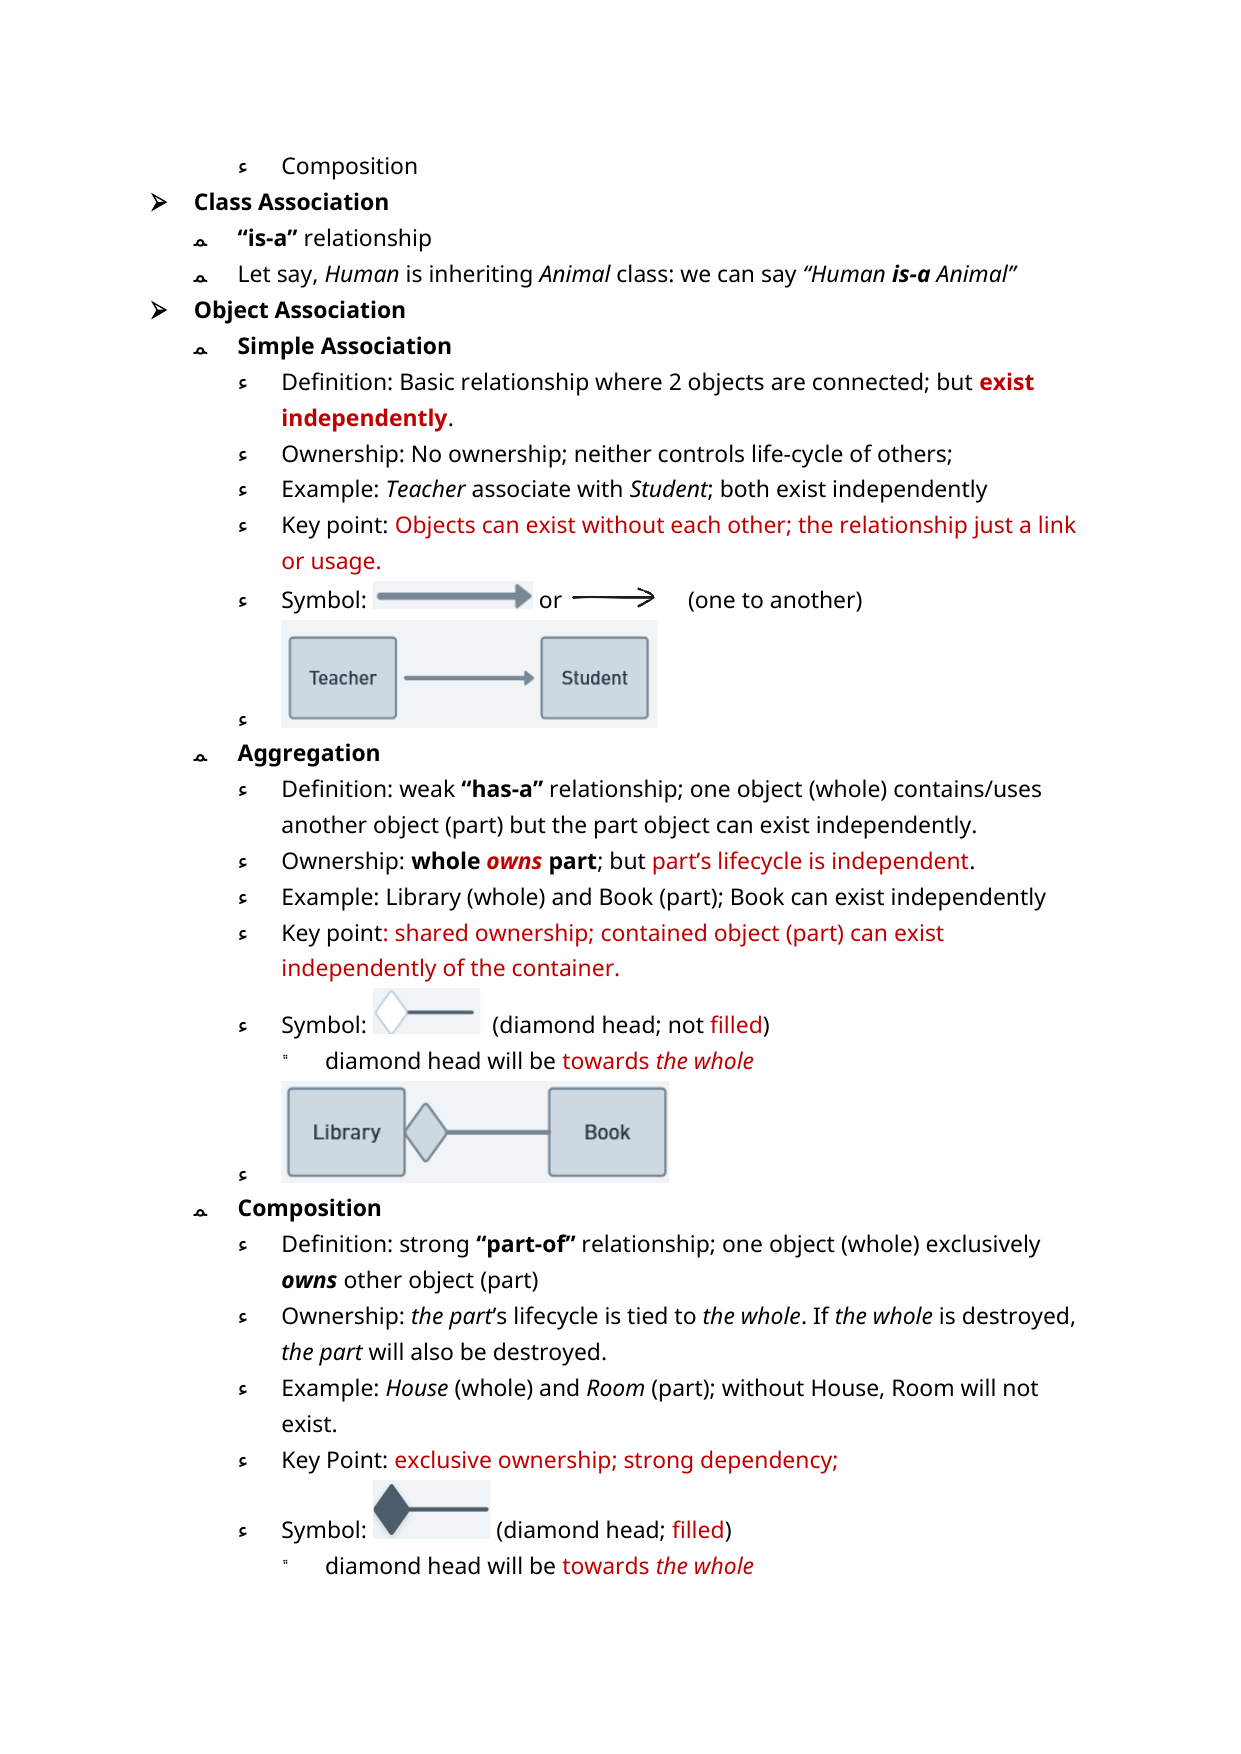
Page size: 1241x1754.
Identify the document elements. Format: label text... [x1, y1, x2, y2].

list Simple Association [194, 330, 1090, 361]
list Ownership: whole owns part; but part’s lifecycle is independent. [237, 844, 1090, 876]
list Key point: Objects can exist without each other; the relationship just a link or usage. [237, 509, 1090, 577]
picture [281, 1081, 670, 1183]
list Symbol: (diamond head; filled) [237, 1480, 1090, 1545]
list Example: Library (whole) and Book (part); Book can exist independently [237, 881, 1090, 912]
list Key point: shared ownership; contained object (part) can exist independently of the container. [237, 916, 1090, 984]
list Key Point: exclusive ownership; strong dependency; [237, 1444, 1090, 1475]
list Let say, Human is inheriting Animal class: we can say “Human is-a Animal” [194, 258, 1090, 289]
picture [372, 1480, 491, 1539]
list diamond head will be towards the whole [281, 1045, 1090, 1077]
list Example: Teacher associate with Student; both exist independently [237, 473, 1090, 505]
list Object Association [150, 294, 1090, 325]
picture [372, 988, 481, 1034]
list Definition: Basic relationship where 2 objects are connected; but exist independently. [237, 366, 1090, 433]
list Composition [194, 1192, 1090, 1224]
picture [372, 581, 533, 609]
list Definition: strong “part-of” relationship; one object (whole) exclusively owns other object (part) [237, 1228, 1090, 1296]
picture [568, 582, 659, 609]
list Ownership: No ownership; neither controls life-cycle of others; [237, 437, 1090, 469]
list “is-a” relationship [194, 222, 1090, 253]
list Ownership: the part’s lifecycle is tied to the whole. If the whole is destroyed, the part will also be destroyed. [237, 1300, 1090, 1367]
list Symbol: (diamond head; not filled) [237, 988, 1090, 1041]
picture [281, 620, 658, 728]
list Class Association [150, 186, 1090, 217]
list Aggregation [194, 737, 1090, 768]
list diamond head will be towards the whole [281, 1549, 1090, 1581]
list Example: House (whole) and Room (part); without House, Room will not exist. [237, 1372, 1090, 1439]
list Composition [237, 150, 1090, 181]
list Definition: weak “has-a” relationship; one object (whole) contains/uses another object (part) but the part object can exist independently. [237, 773, 1090, 840]
list Symbol: or (one to another) [237, 581, 1090, 615]
